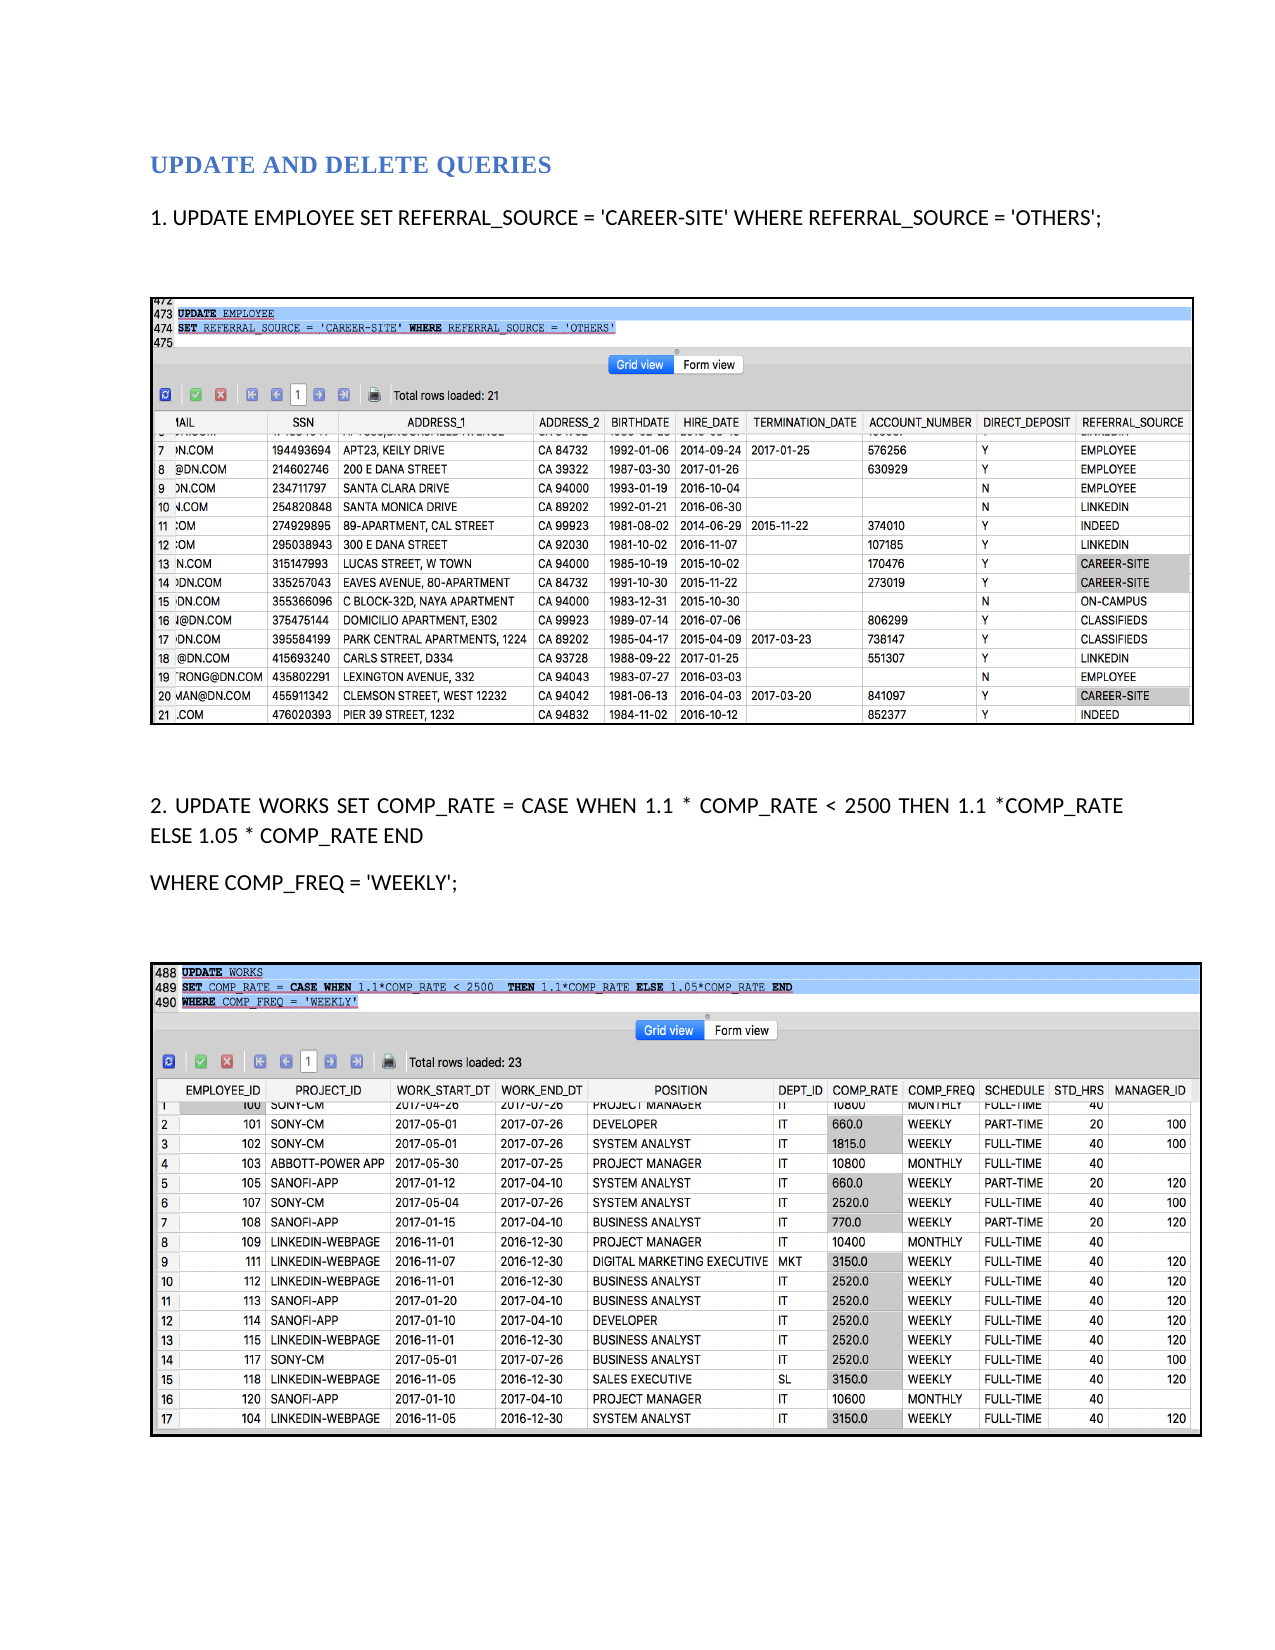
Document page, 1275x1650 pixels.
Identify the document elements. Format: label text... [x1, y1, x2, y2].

text 2. UPDATE WORKS SET COMP_RATE = CASE WHEN 1.1 * COMP_RATE < 2500 THEN 1.1 *COMP_RATE ELSE 1.05 * COMP_RATE END [150, 791, 1125, 849]
picture [153, 299, 1192, 723]
picture [153, 965, 1200, 1434]
text 1. UPDATE EMPLOYEE SET REFERRAL_SOURCE = 'CAREER-SITE' WHERE REFERRAL_SOURCE = 'OTHERS'; [150, 203, 1125, 231]
text WHERE COMP_FREQ = 'WEEKLY'; [150, 868, 1125, 896]
text UPDATE AND DELETE QUERIES [150, 150, 1125, 179]
